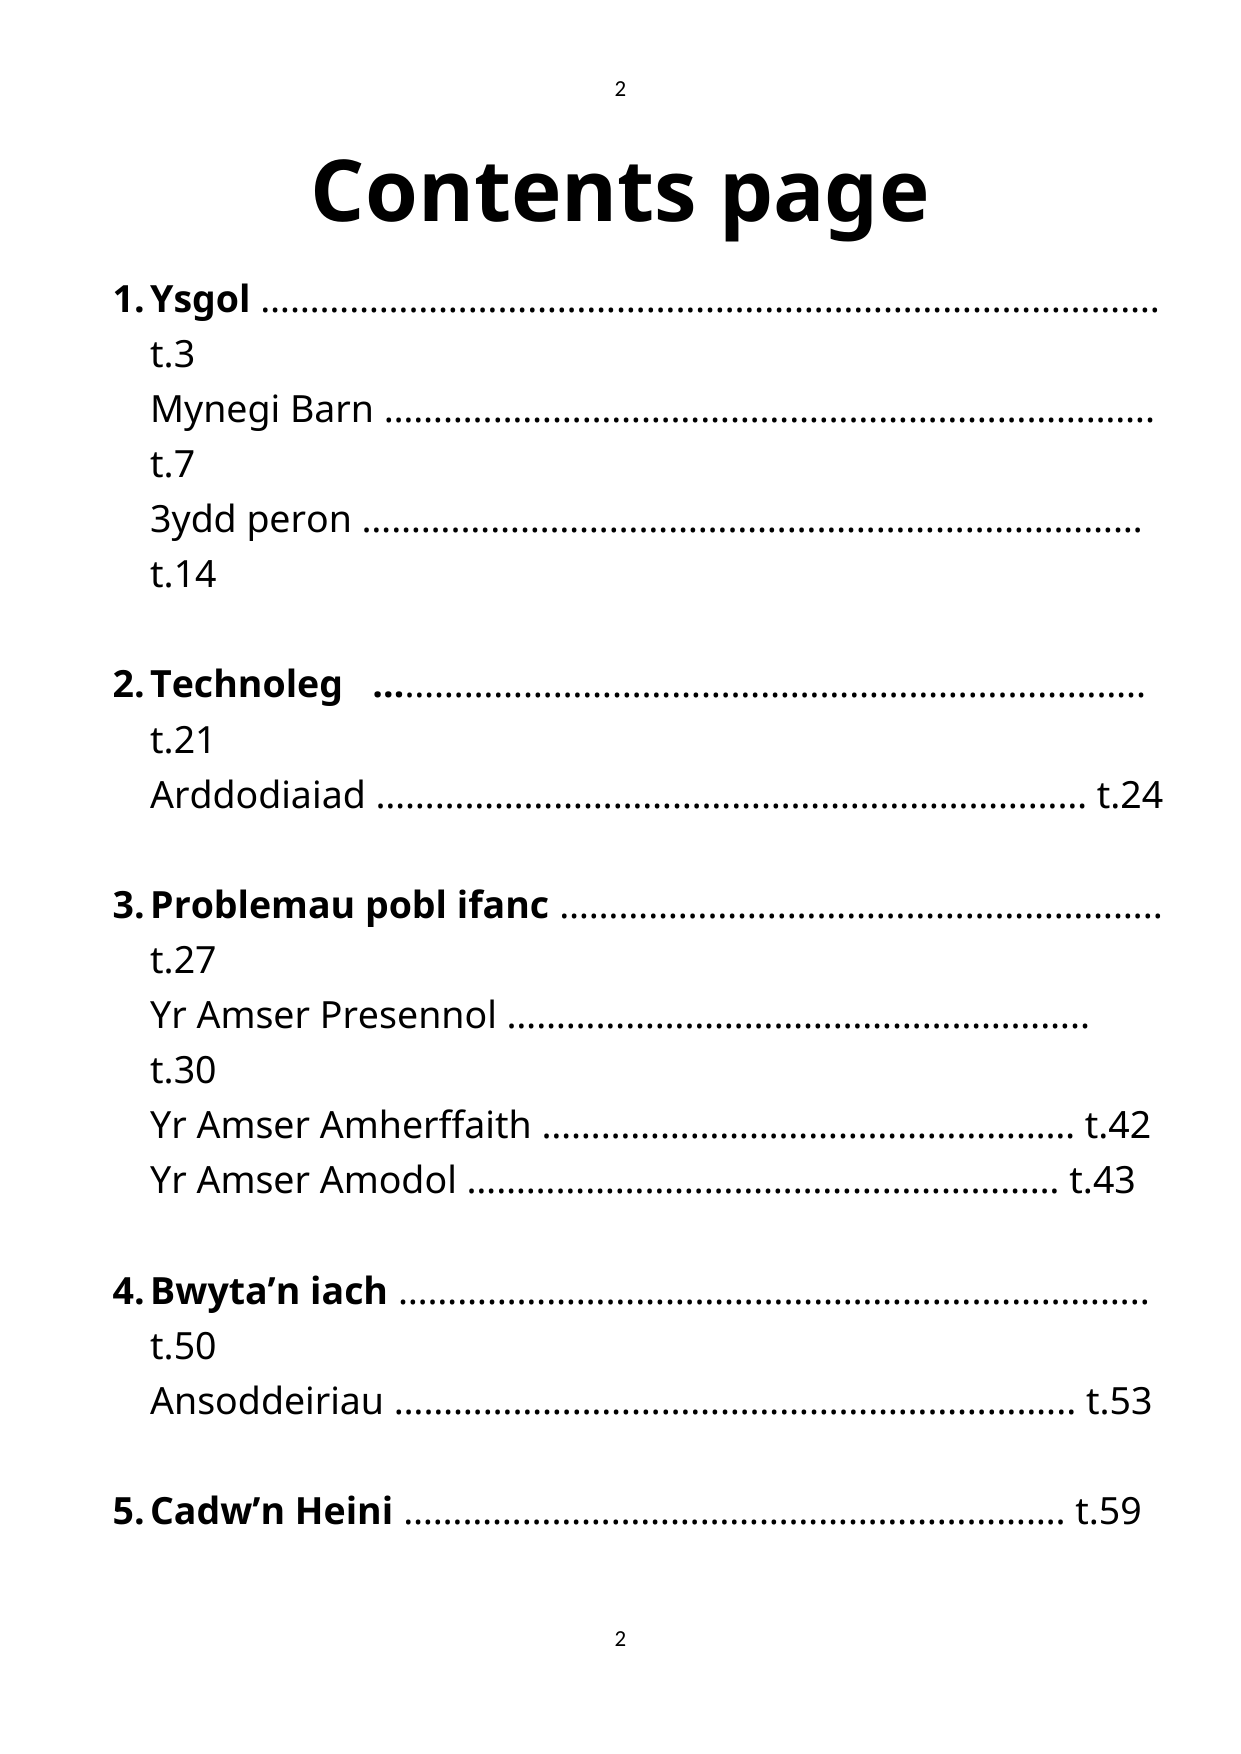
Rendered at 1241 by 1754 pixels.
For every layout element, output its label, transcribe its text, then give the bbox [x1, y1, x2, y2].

list Yr Amser Presennol ………………………………………………….. t.30 [150, 988, 1165, 1094]
list Problemau pobl ifanc …………………..……………………………….. t.27 [112, 878, 1165, 984]
list Bwyta’n iach …………………………………………………..…………….. t.50 [112, 1264, 1165, 1370]
list Yr Amser Amodol …………………………………………………… t.43 [150, 1154, 1165, 1205]
list Yr Amser Amherffaith ……………………………………………… t.42 [150, 1099, 1165, 1150]
list Technoleg ……………………………………………………….………….. t.21 [112, 658, 1165, 764]
list Arddodiaiad ……………………………………………………………… t.24 [150, 768, 1165, 819]
list 3ydd peron ……….…………………………………………………………… t.14 [150, 492, 1165, 599]
text Contents page [75, 130, 1165, 246]
list Ysgol ………………………………………………………………………………. t.3 [112, 272, 1165, 378]
list Ansoddeiriau …………………………………………………………... t.53 [150, 1374, 1165, 1425]
list Cadw’n Heini …………………………………………………………. t.59 [112, 1484, 1165, 1535]
list Mynegi Barn ………..…………………………………………………………. t.7 [150, 382, 1165, 488]
